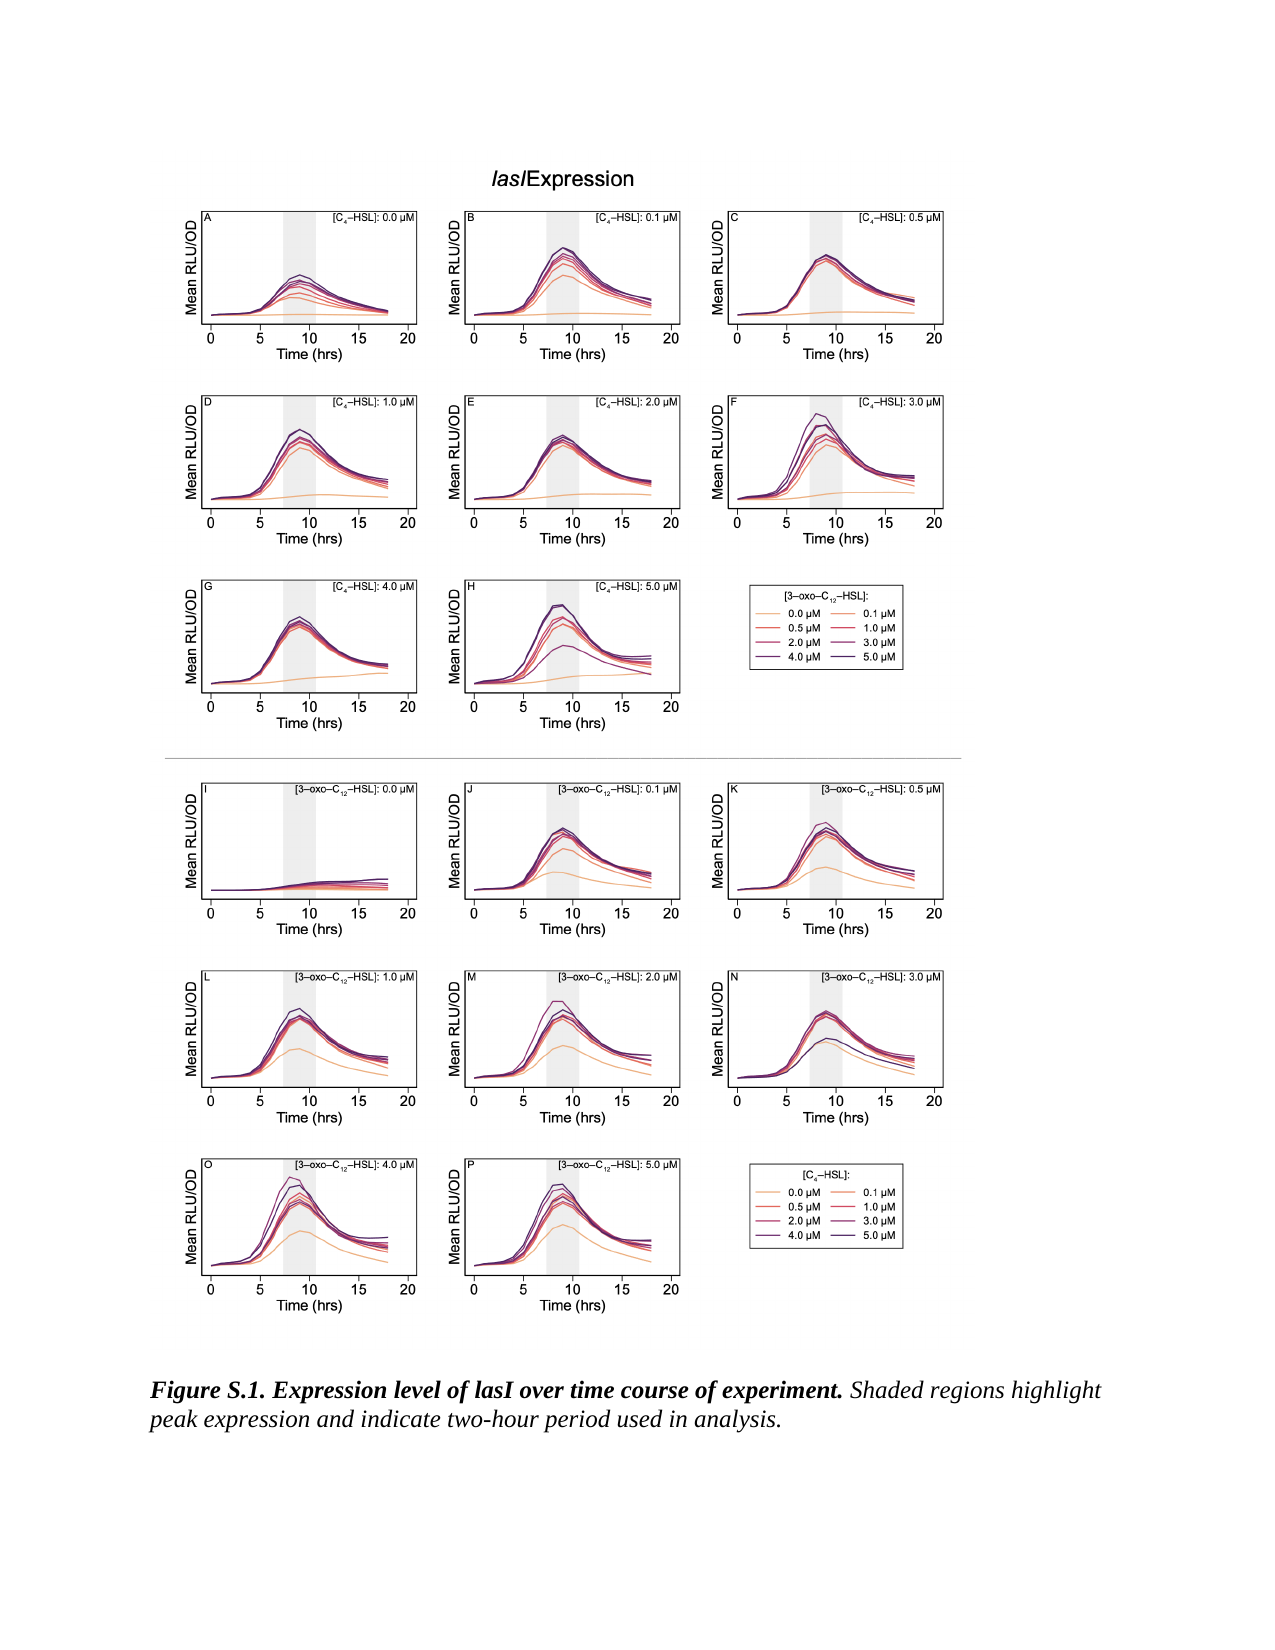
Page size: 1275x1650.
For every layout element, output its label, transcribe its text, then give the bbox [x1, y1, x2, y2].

text Figure S.1. Expression level of lasI over time course of experiment. Shaded regions highlight peak expression and indicate two-hour period used in analysis. [150, 1375, 1125, 1432]
picture [150, 150, 976, 1350]
